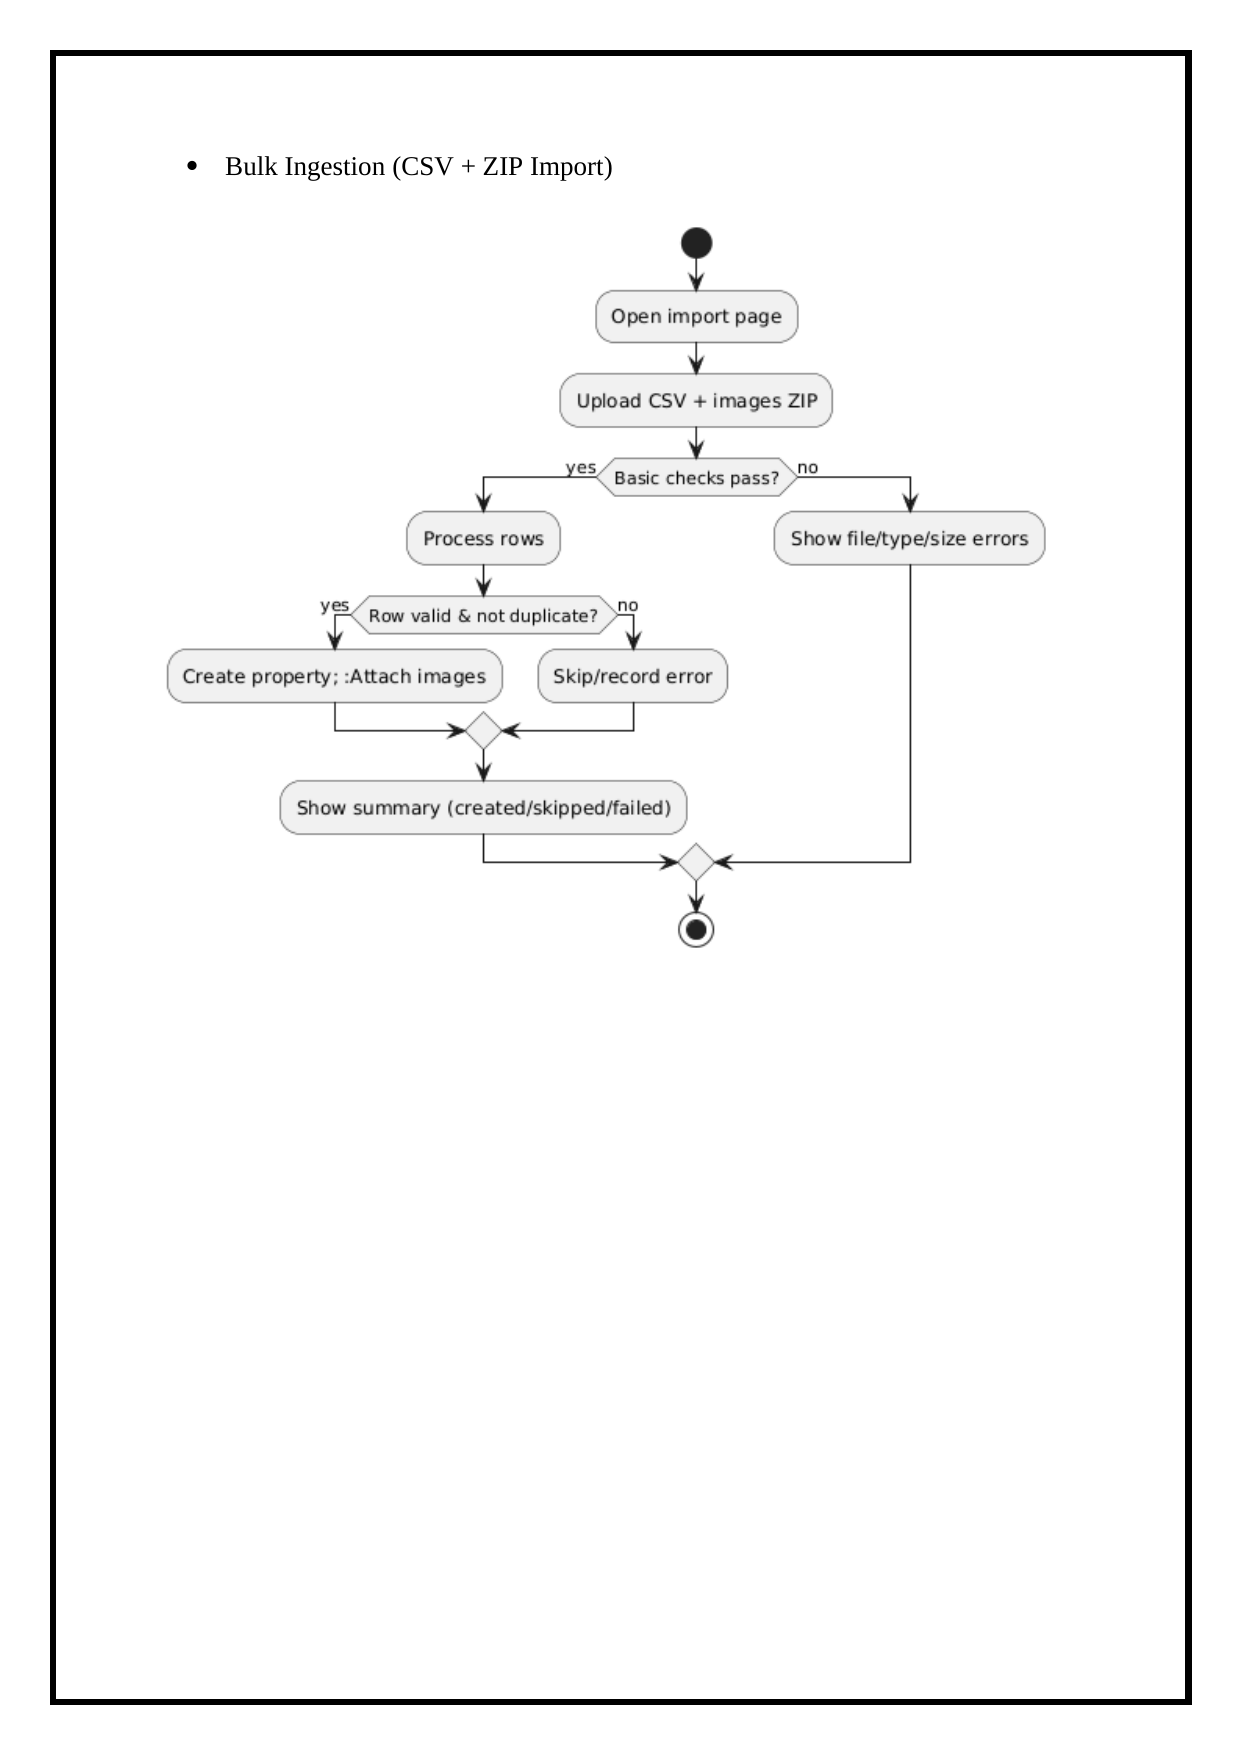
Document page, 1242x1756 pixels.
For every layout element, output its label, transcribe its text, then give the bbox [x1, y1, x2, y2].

list Bulk Ingestion (CSV + ZIP Import) [187, 150, 1077, 181]
picture [150, 212, 1059, 962]
